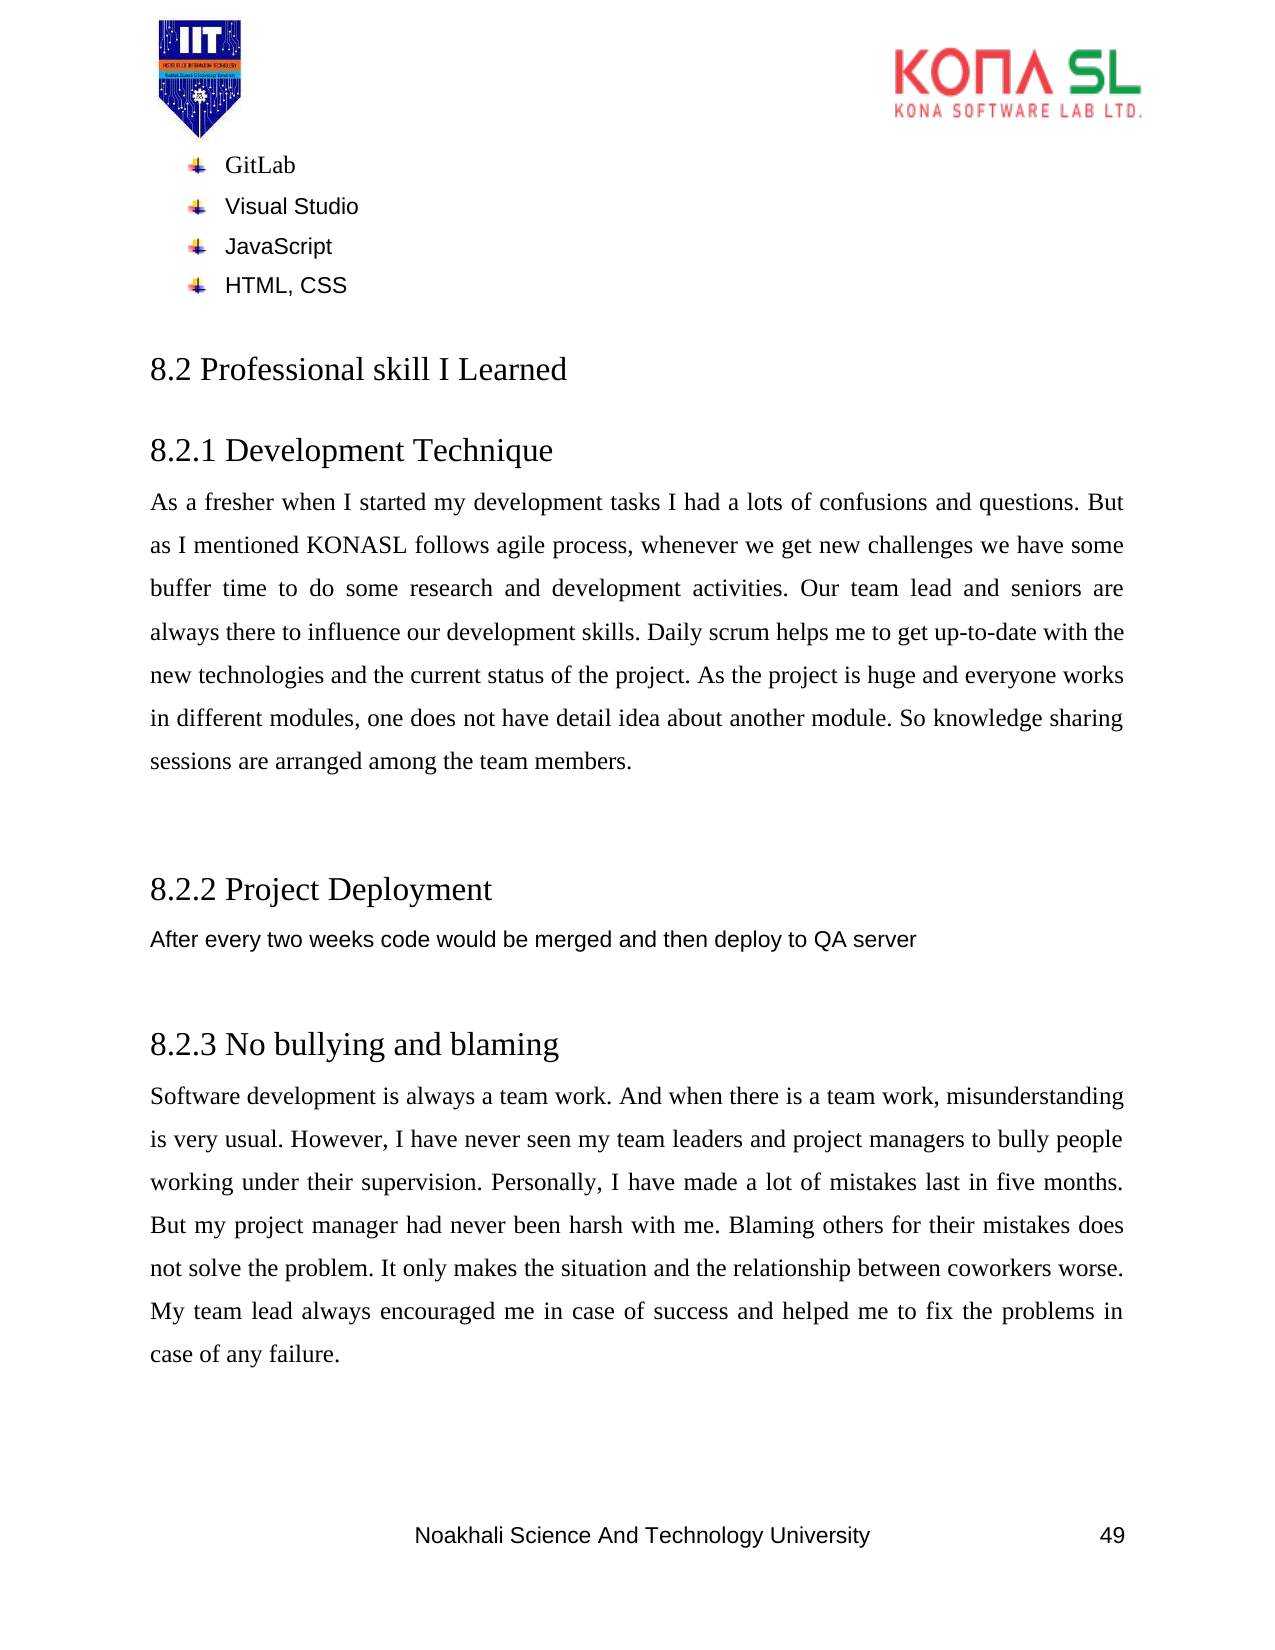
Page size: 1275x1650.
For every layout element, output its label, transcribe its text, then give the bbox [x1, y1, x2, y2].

picture [188, 198, 206, 215]
list JavaScript [187, 233, 1125, 259]
list GitLab [187, 150, 1125, 179]
text Software development is always a team work. And when there is a team work, misunderstanding is very usual. However, I have never seen my team leaders and project managers to bully people working under their supervision. Personally, I have made a lot of mistakes last in five months. But my project manager had never been harsh with me. Blaming others for their mistakes does not solve the problem. It only makes the situation and the relationship between coworkers worse. My team lead always encouraged me in case of success and helped me to fix the problems in case of any failure. [150, 1081, 1125, 1368]
subtitle 8.2.2 Project Deployment [150, 870, 1125, 908]
subtitle 8.2.1 Development Technique [150, 431, 1125, 469]
text After every two weeks code would be merged and then deploy to QA server [150, 926, 1125, 953]
text As a fresher when I started my development tasks I had a lots of confusions and questions. But as I mentioned KONASL follows agile process, whenever we get new challenges we have some buffer time to do some research and development activities. Our team lead and seniors are always there to influence our development skills. Daily scrum helps me to get up-to-date with the new technologies and the current status of the project. As the project is huge and everyone works in different modules, one does not have detail idea about another module. So knowledge sharing sessions are arranged among the team members. [150, 487, 1125, 775]
picture [188, 156, 206, 174]
picture [136, 16, 264, 143]
picture [188, 276, 206, 294]
subtitle 8.2 Professional skill I Learned [150, 349, 1125, 387]
list HTML, CSS [187, 272, 1125, 298]
subtitle 8.2.3 No bullying and blaming [150, 1024, 1125, 1062]
picture [893, 45, 1144, 121]
list Visual Studio [187, 193, 1125, 219]
picture [188, 237, 206, 255]
